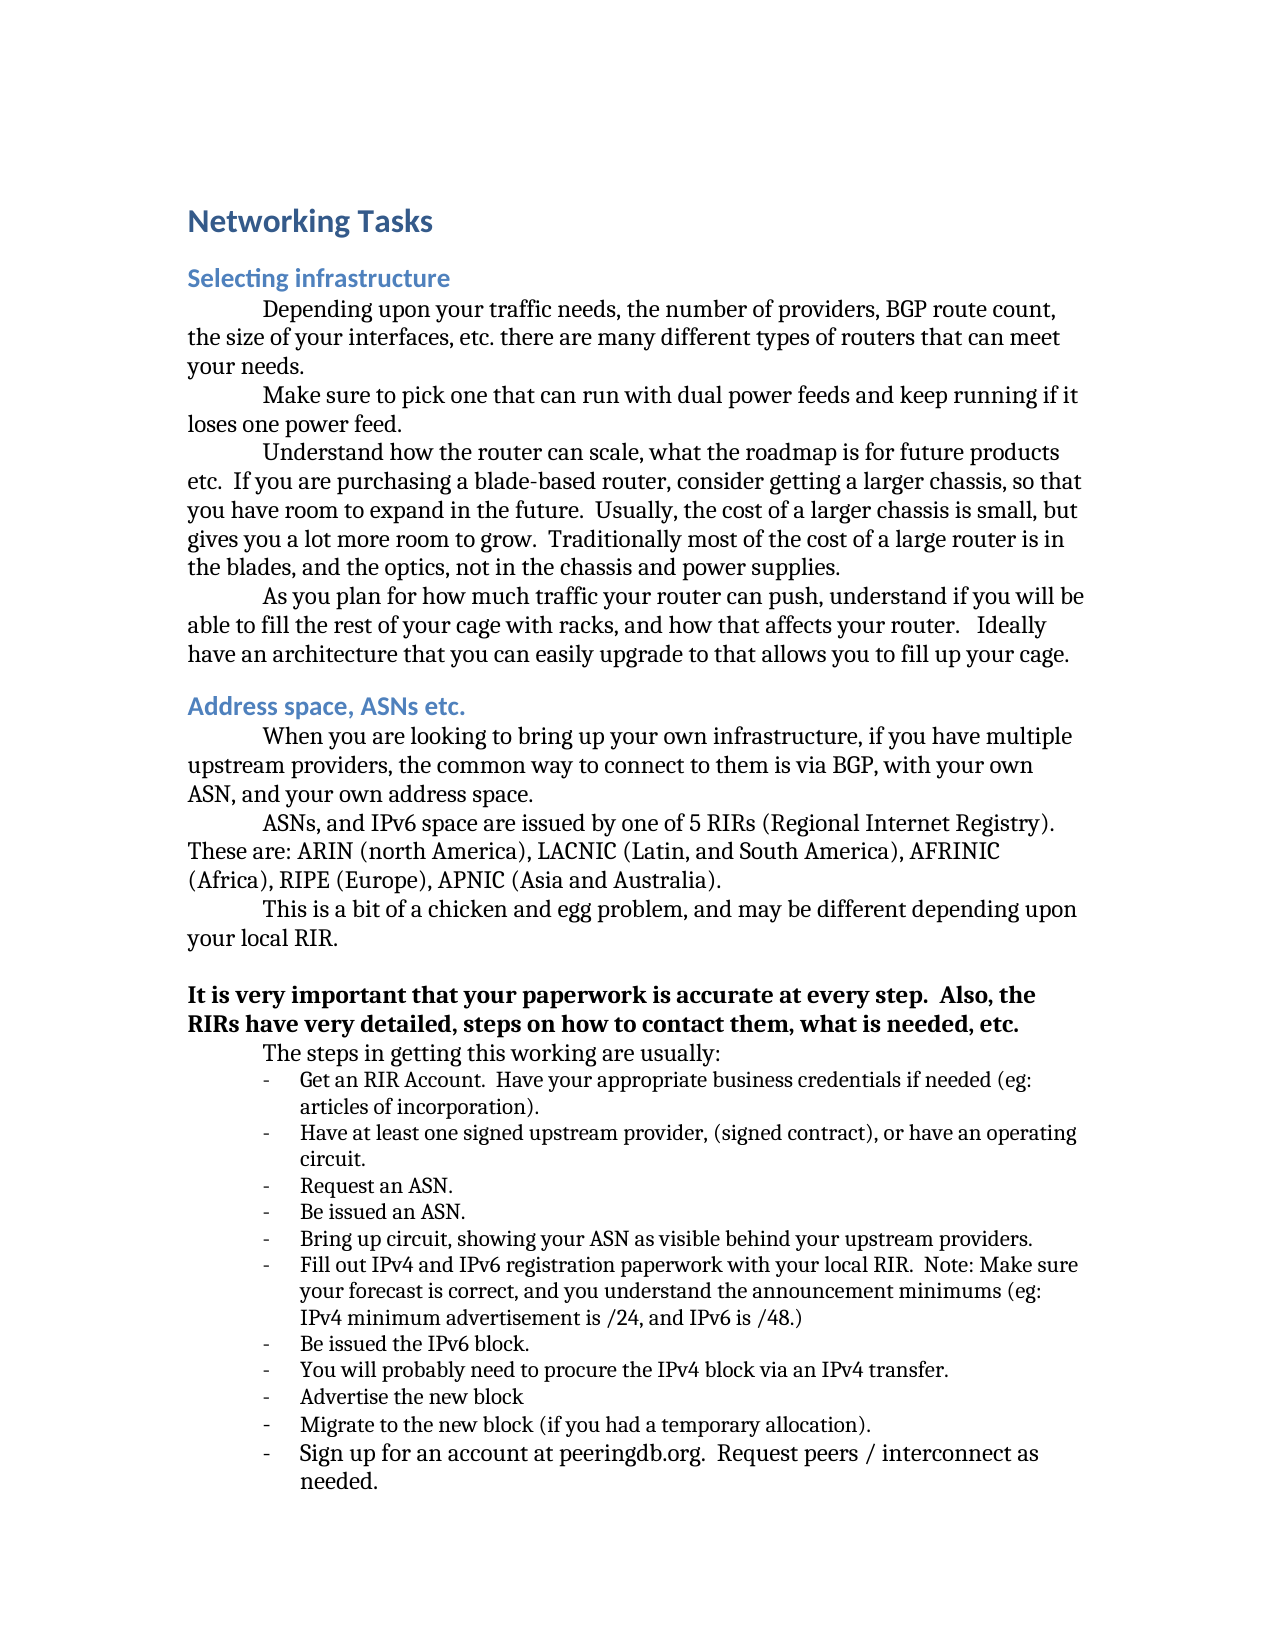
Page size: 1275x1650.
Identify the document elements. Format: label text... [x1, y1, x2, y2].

list Request an ASN. [262, 1173, 1087, 1199]
list Sign up for an account at peeringdb.org. Request peers / interconnect as needed. [262, 1438, 1087, 1496]
text When you are looking to bring up your own infrastructure, if you have multiple upstream providers, the common way to connect to them is via BGP, with your own ASN, and your own address space. [187, 722, 1087, 808]
text Make sure to pick one that can run with dual power feeds and keep running if it loses one power feed. [187, 381, 1087, 438]
list Be issued an ASN. [262, 1199, 1087, 1225]
subtitle Networking Tasks [187, 200, 1087, 241]
list Have at least one signed upstream provider, (signed contract), or have an operating circuit. [262, 1120, 1087, 1173]
list Fill out IPv4 and IPv6 registration paperwork with your local RIR. Note: Make sure your forecast is correct, and you understand the announcement minimums (eg: IPv4 minimum advertisement is /24, and IPv6 is /48.) [262, 1252, 1087, 1331]
text This is a bit of a chicken and egg problem, and may be different depending upon your local RIR. [187, 895, 1087, 952]
list Be issued the IPv6 block. [262, 1331, 1087, 1357]
list Get an RIR Account. Have your appropriate business credentials if needed (eg: articles of incorporation). [262, 1067, 1087, 1120]
list You will probably need to procure the IPv4 block via an IPv4 transfer. [262, 1357, 1087, 1383]
text As you plan for how much traffic your router can push, understand if you will be able to fill the rest of your cage with racks, and how that affects your router. Ideally have an architecture that you can easily upgrade to that allows you to fill up your cage. [187, 582, 1087, 668]
text Understand how the router can scale, what the roadmap is for future products etc. If you are purchasing a blade-based router, consider getting a larger chassis, so that you have room to expand in the future. Usually, the cost of a larger chassis is small, but gives you a lot more room to grow. Traditionally most of the cost of a large router is in the blades, and the optics, not in the chassis and power supplies. [187, 438, 1087, 582]
text Depending upon your traffic needs, the number of providers, BGP route count, the size of your interfaces, etc. there are many different types of routers that can meet your needs. [187, 294, 1087, 381]
list Bring up circuit, showing your ASN as visible behind your upstream providers. [262, 1225, 1087, 1252]
text The steps in getting this working are usually: [187, 1038, 1087, 1067]
text ASNs, and IPv6 space are issued by one of 5 RIRs (Regional Internet Registry). These are: ARIN (north America), LACNIC (Latin, and South America), AFRINIC (Africa), RIPE (Europe), APNIC (Asia and Australia). [187, 808, 1087, 895]
subtitle Address space, ASNs etc. [187, 689, 1087, 722]
list Migrate to the new block (if you had a temporary allocation). [262, 1410, 1087, 1438]
text It is very important that your paperwork is accurate at every step. Also, the RIRs have very detailed, steps on how to contact them, what is needed, etc. [187, 981, 1087, 1038]
subtitle Selecting infrastructure [187, 262, 1087, 294]
list Advertise the new block [262, 1383, 1087, 1410]
